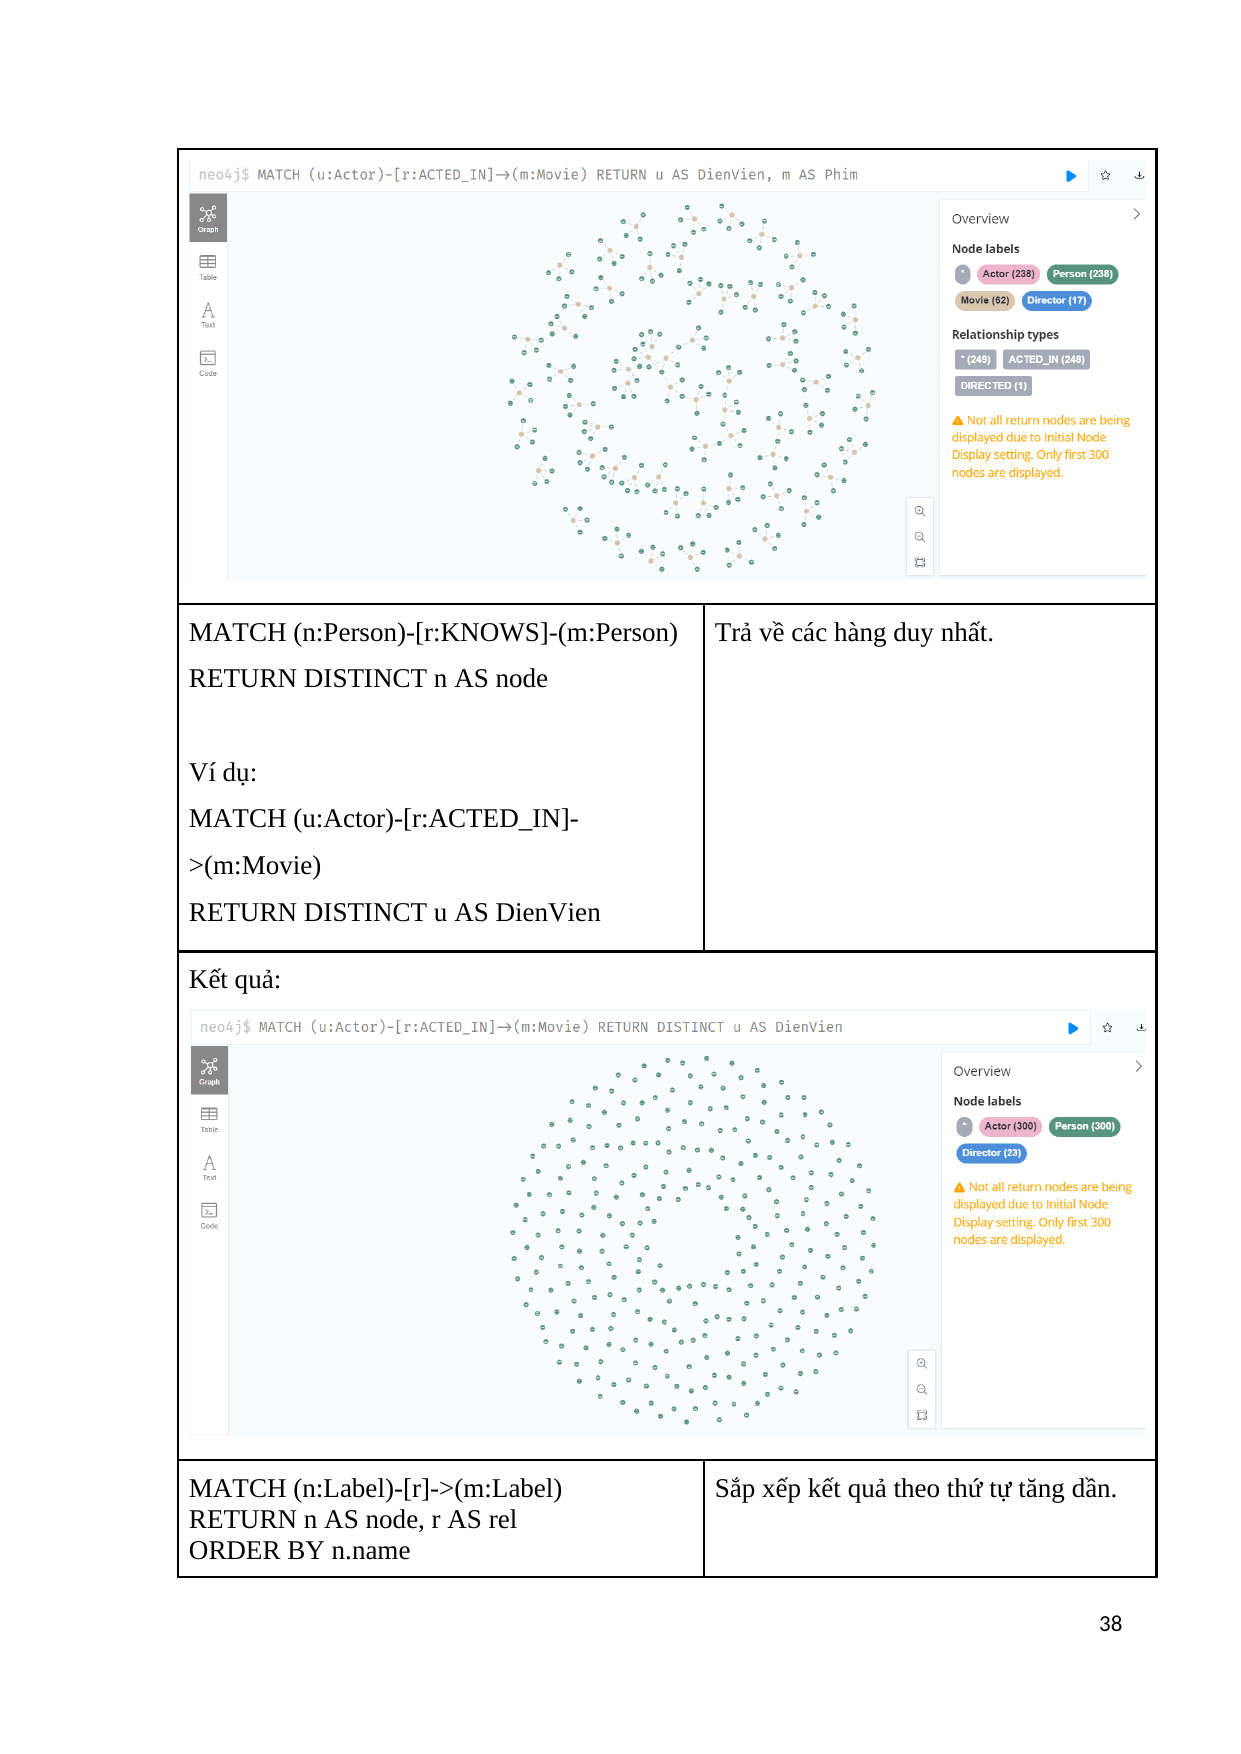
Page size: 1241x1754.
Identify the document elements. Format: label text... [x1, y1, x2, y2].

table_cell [179, 1461, 703, 1576]
table_cell Kết quả: [179, 150, 1155, 603]
table_cell Trả về các hàng duy nhất. [705, 605, 1155, 950]
picture [188, 1009, 1146, 1436]
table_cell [705, 1461, 1155, 1576]
table_cell Kết quả: [179, 953, 1155, 1459]
table_cell MATCH (n:Person)-[r:KNOWS]-(m:Person) RETURN DISTINCT n AS node Ví dụ: MATCH (u:Actor)-[r:ACTED_IN]->(m:Movie) RETURN DISTINCT u AS DienVien [179, 605, 703, 950]
picture [188, 160, 1146, 580]
